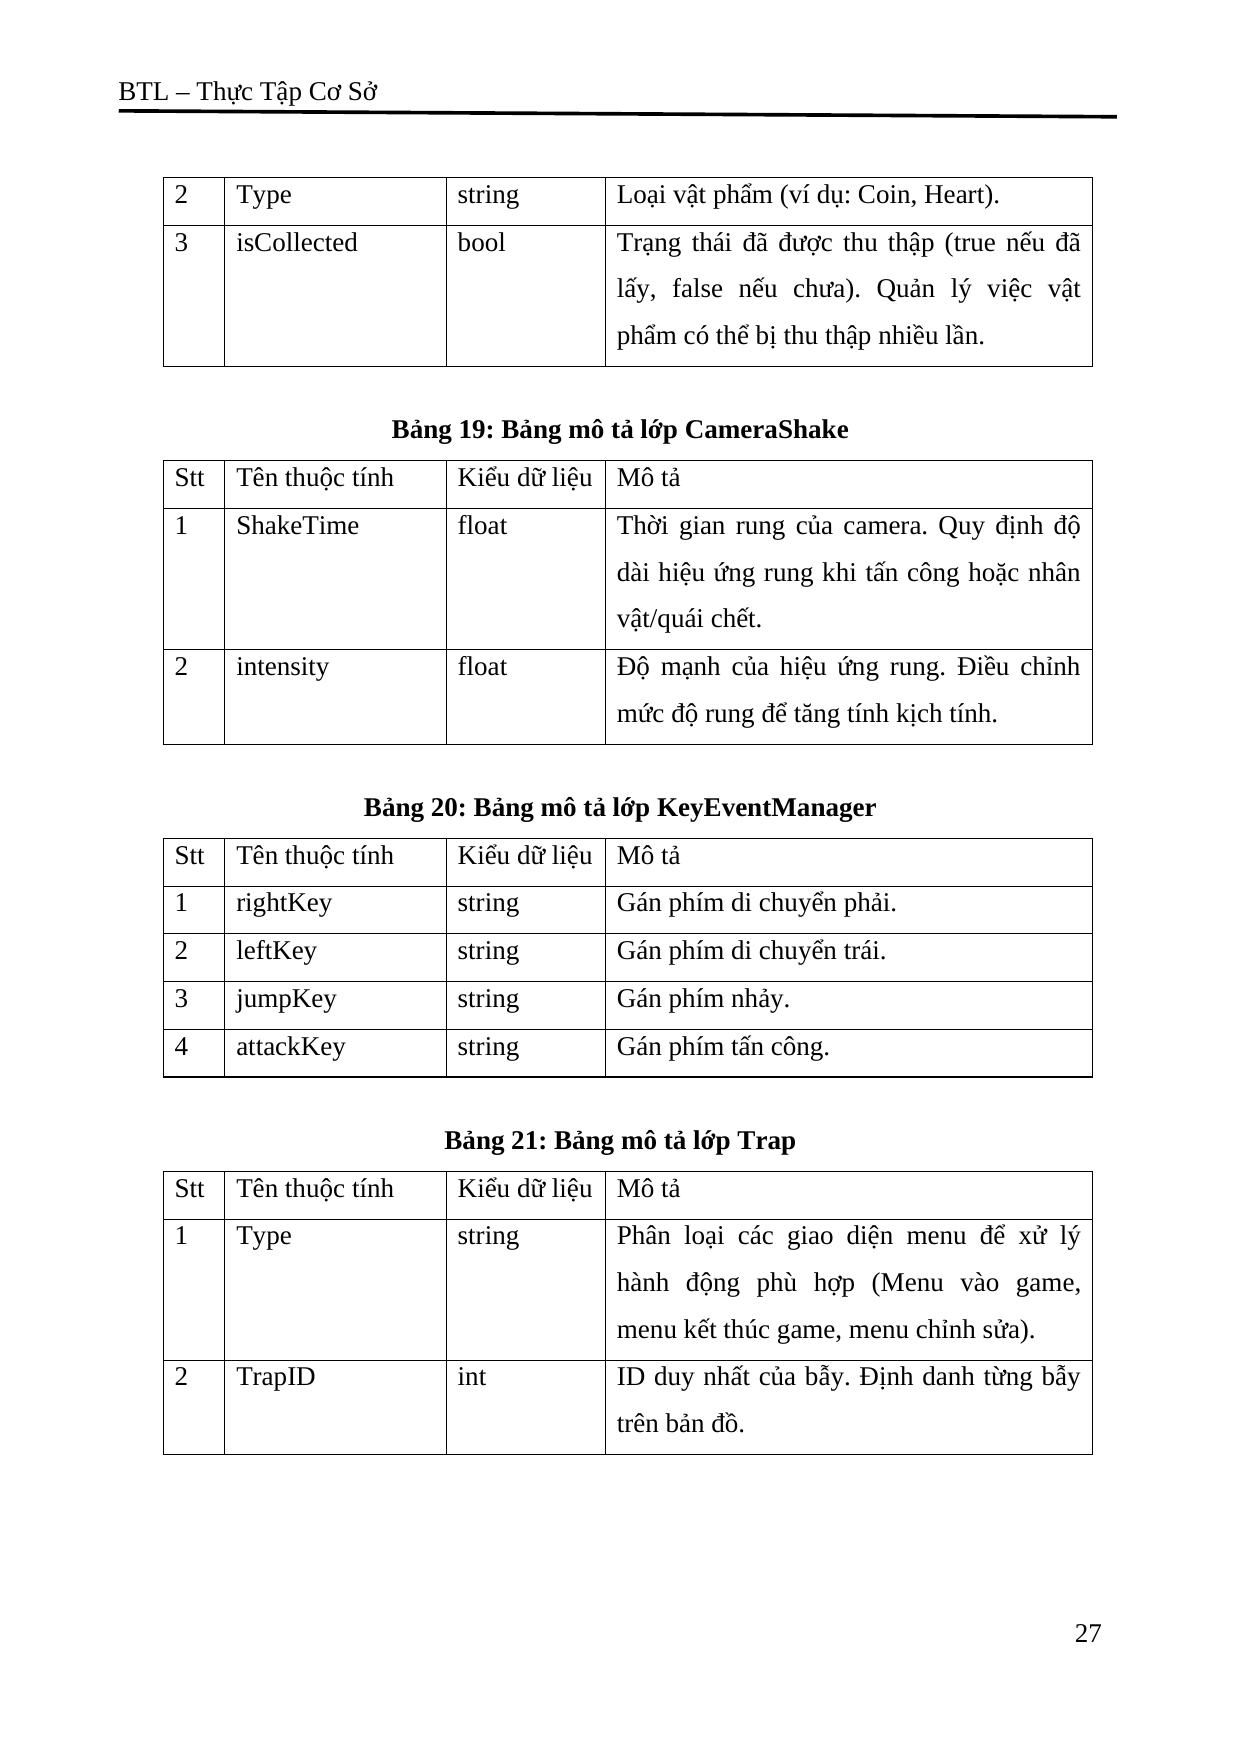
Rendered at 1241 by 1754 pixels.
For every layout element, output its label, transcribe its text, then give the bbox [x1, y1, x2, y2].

table_cell Gán phím tấn công. [606, 1030, 1092, 1076]
table_cell Độ mạnh của hiệu ứng rung. Điều chỉnh mức độ rung để tăng tính kịch tính. [606, 650, 1092, 743]
table_cell 3 [164, 982, 224, 1029]
table_cell Loại vật phẩm (ví dụ: Coin, Heart). [606, 178, 1092, 225]
table_header Tên thuộc tính [225, 1172, 446, 1218]
table_cell 2 [164, 178, 224, 225]
text Bảng 20: Bảng mô tả lớp KeyEventManager [118, 791, 1122, 822]
table_cell string [447, 887, 605, 933]
table_cell intensity [225, 650, 446, 743]
table_cell 1 [164, 887, 224, 933]
table_cell ShakeTime [225, 509, 446, 649]
table_cell Trạng thái đã được thu thập (true nếu đã lấy, false nếu chưa). Quản lý việc vật phẩm có thể bị thu thập nhiều lần. [606, 226, 1092, 366]
table_cell bool [447, 226, 605, 366]
table_cell string [447, 982, 605, 1029]
table_cell float [447, 650, 605, 743]
table_cell 3 [164, 226, 224, 366]
table_header Stt [164, 1172, 224, 1218]
table_header Stt [164, 839, 224, 886]
table_header Mô tả [606, 461, 1092, 508]
table_cell 2 [164, 1361, 224, 1454]
table_header Kiểu dữ liệu [447, 1172, 605, 1218]
table_cell TrapID [225, 1361, 446, 1454]
table_cell float [447, 509, 605, 649]
text Bảng 21: Bảng mô tả lớp Trap [118, 1124, 1122, 1155]
table_cell 2 [164, 934, 224, 981]
table_cell jumpKey [225, 982, 446, 1029]
table_cell 2 [164, 650, 224, 743]
table_cell Gán phím di chuyển phải. [606, 887, 1092, 933]
table_cell string [447, 1030, 605, 1076]
table_header Kiểu dữ liệu [447, 839, 605, 886]
table_cell 1 [164, 1220, 224, 1359]
table_cell ID duy nhất của bẫy. Định danh từng bẫy trên bản đồ. [606, 1361, 1092, 1454]
table_cell Gán phím di chuyển trái. [606, 934, 1092, 981]
table_cell Gán phím nhảy. [606, 982, 1092, 1029]
table_header Tên thuộc tính [225, 839, 446, 886]
table_cell Type [225, 1220, 446, 1359]
text Bảng 19: Bảng mô tả lớp CameraShake [118, 414, 1122, 445]
table_cell int [447, 1361, 605, 1454]
table_cell leftKey [225, 934, 446, 981]
table_cell string [447, 1220, 605, 1359]
table_cell isCollected [225, 226, 446, 366]
table_cell 4 [164, 1030, 224, 1076]
table_cell 1 [164, 509, 224, 649]
table_cell Thời gian rung của camera. Quy định độ dài hiệu ứng rung khi tấn công hoặc nhân vật/quái chết. [606, 509, 1092, 649]
table_cell Phân loại các giao diện menu để xử lý hành động phù hợp (Menu vào game, menu kết thúc game, menu chỉnh sửa). [606, 1220, 1092, 1359]
table_cell string [447, 178, 605, 225]
table_header Mô tả [606, 839, 1092, 886]
table_cell Type [225, 178, 446, 225]
table_header Tên thuộc tính [225, 461, 446, 508]
table_header Stt [164, 461, 224, 508]
table_cell string [447, 934, 605, 981]
table_header Kiểu dữ liệu [447, 461, 605, 508]
table_cell attackKey [225, 1030, 446, 1076]
table_cell rightKey [225, 887, 446, 933]
table_header Mô tả [606, 1172, 1092, 1218]
